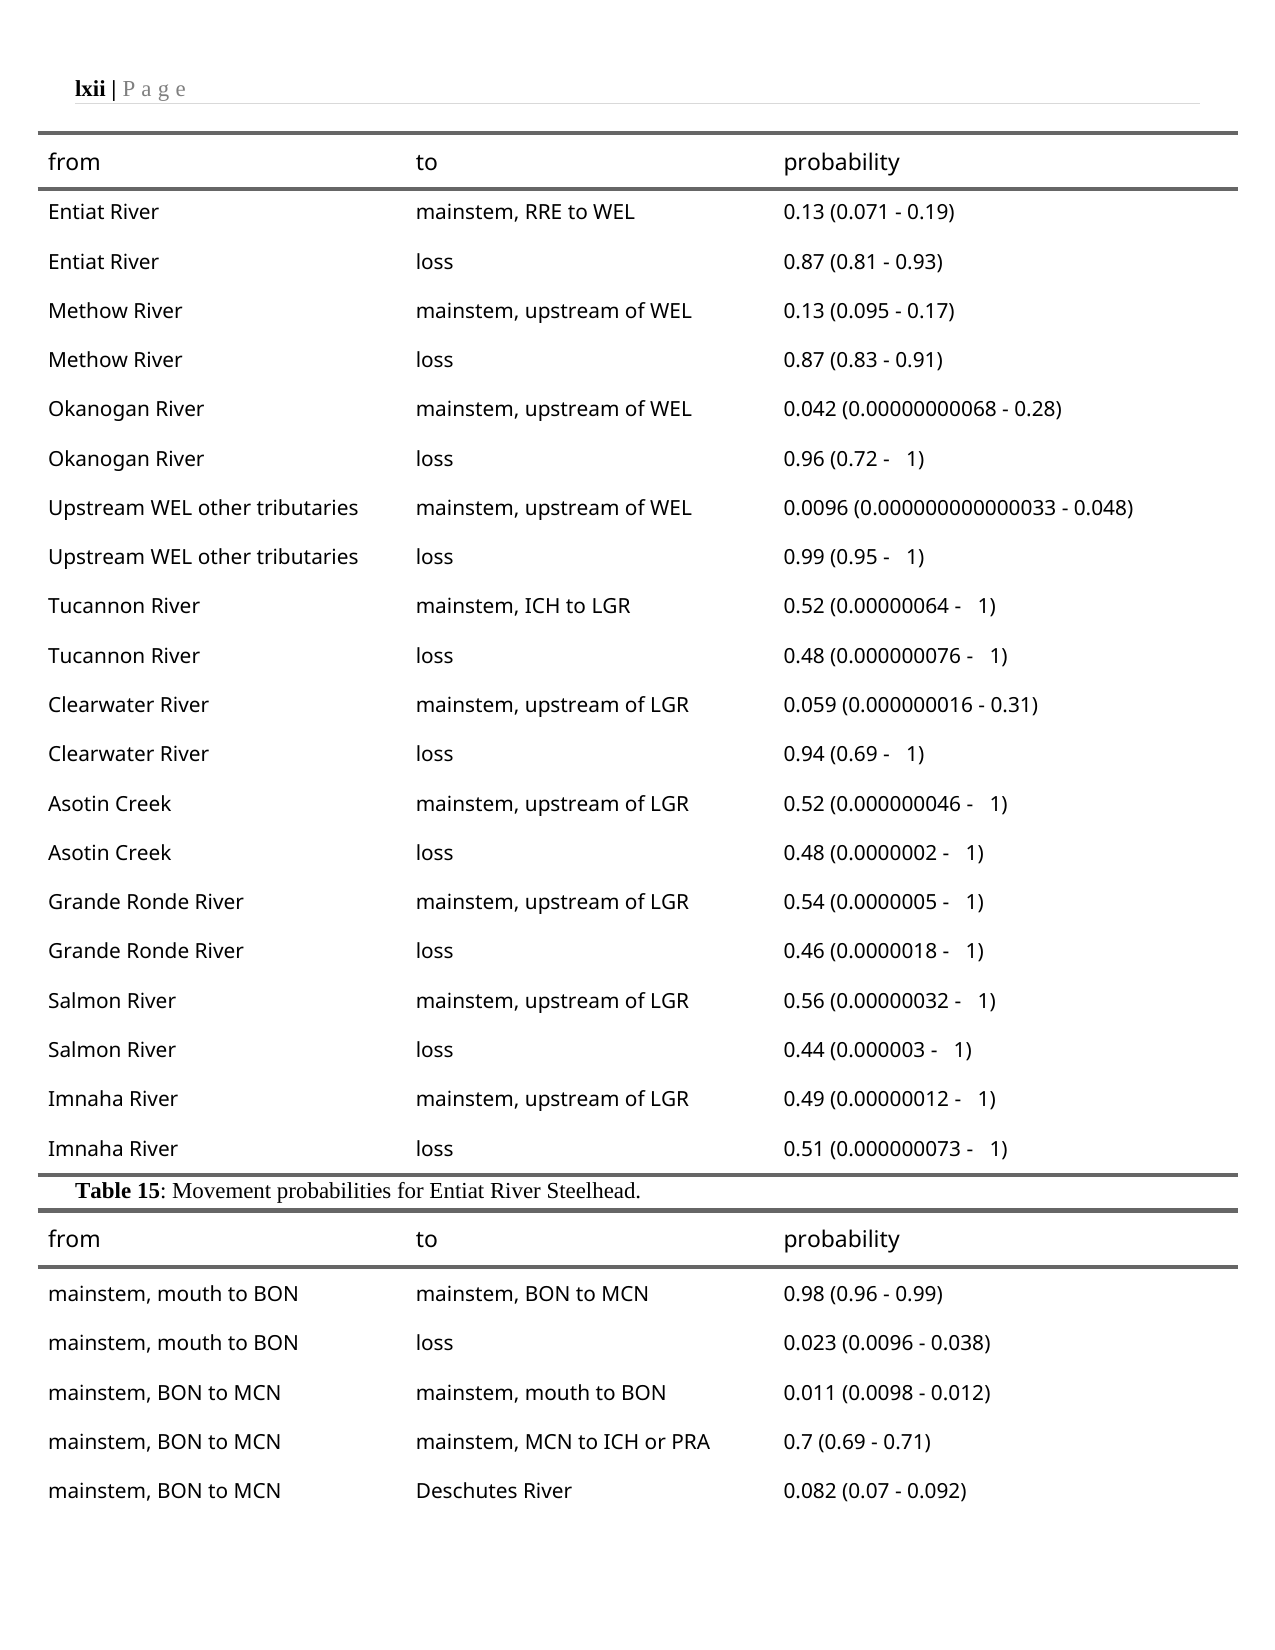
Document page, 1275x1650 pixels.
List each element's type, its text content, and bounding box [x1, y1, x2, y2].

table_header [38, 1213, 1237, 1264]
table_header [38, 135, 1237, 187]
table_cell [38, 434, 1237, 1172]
text Table 15: Movement probabilities for Entiat River Steelhead. [75, 1177, 1200, 1203]
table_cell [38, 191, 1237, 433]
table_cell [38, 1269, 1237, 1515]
